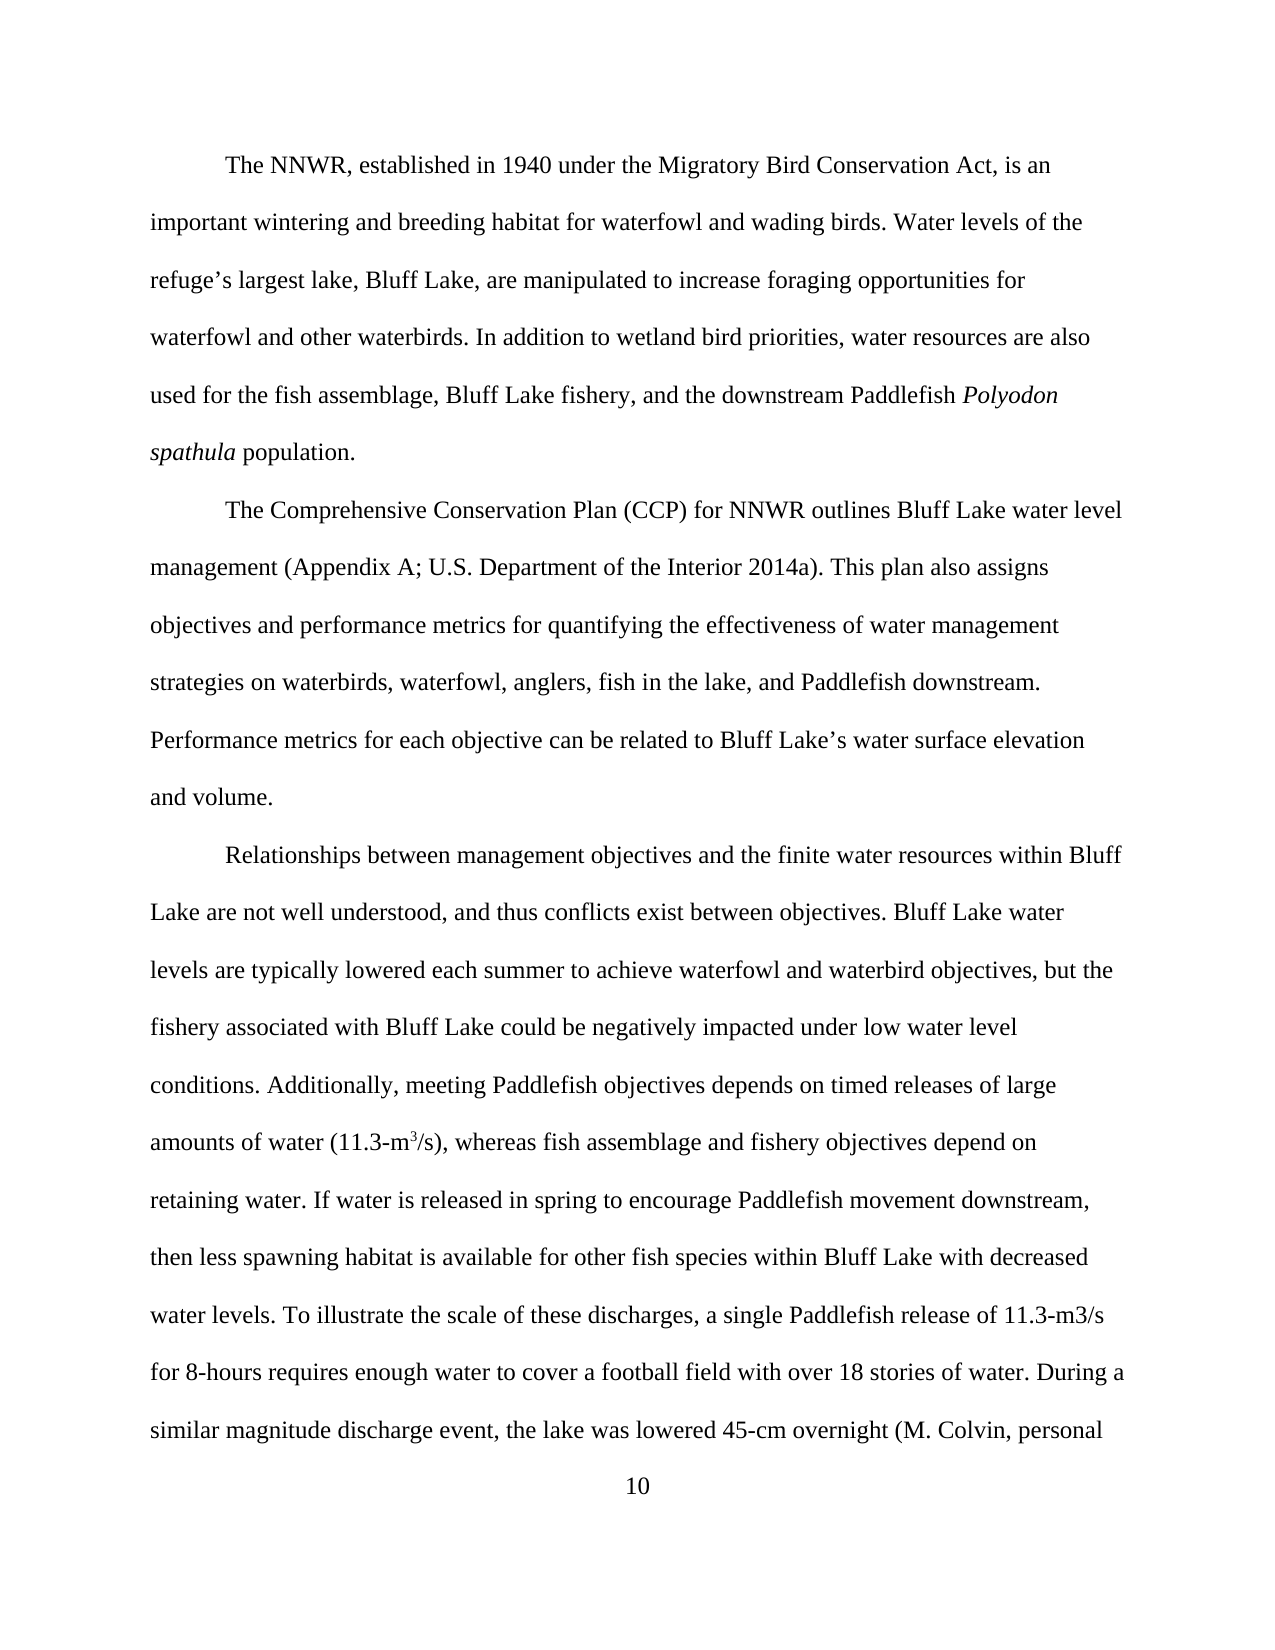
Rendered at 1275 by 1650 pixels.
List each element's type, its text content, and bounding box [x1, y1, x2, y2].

text The NNWR, established in 1940 under the Migratory Bird Conservation Act, is an important wintering and breeding habitat for waterfowl and wading birds. Water levels of the refuge’s largest lake, Bluff Lake, are manipulated to increase foraging opportunities for waterfowl and other waterbirds. In addition to wetland bird priorities, water resources are also used for the fish assemblage, Bluff Lake fishery, and the downstream Paddlefish Polyodon spathula population. [150, 150, 1125, 466]
text The Comprehensive Conservation Plan (CCP) for NNWR outlines Bluff Lake water level management (Appendix A; U.S. Department of the Interior 2014a). This plan also assigns objectives and performance metrics for quantifying the effectiveness of water management strategies on waterbirds, waterfowl, anglers, fish in the lake, and Paddlefish downstream. Performance metrics for each objective can be related to Bluff Lake’s water surface elevation and volume. [150, 495, 1125, 811]
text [150, 840, 1125, 1444]
